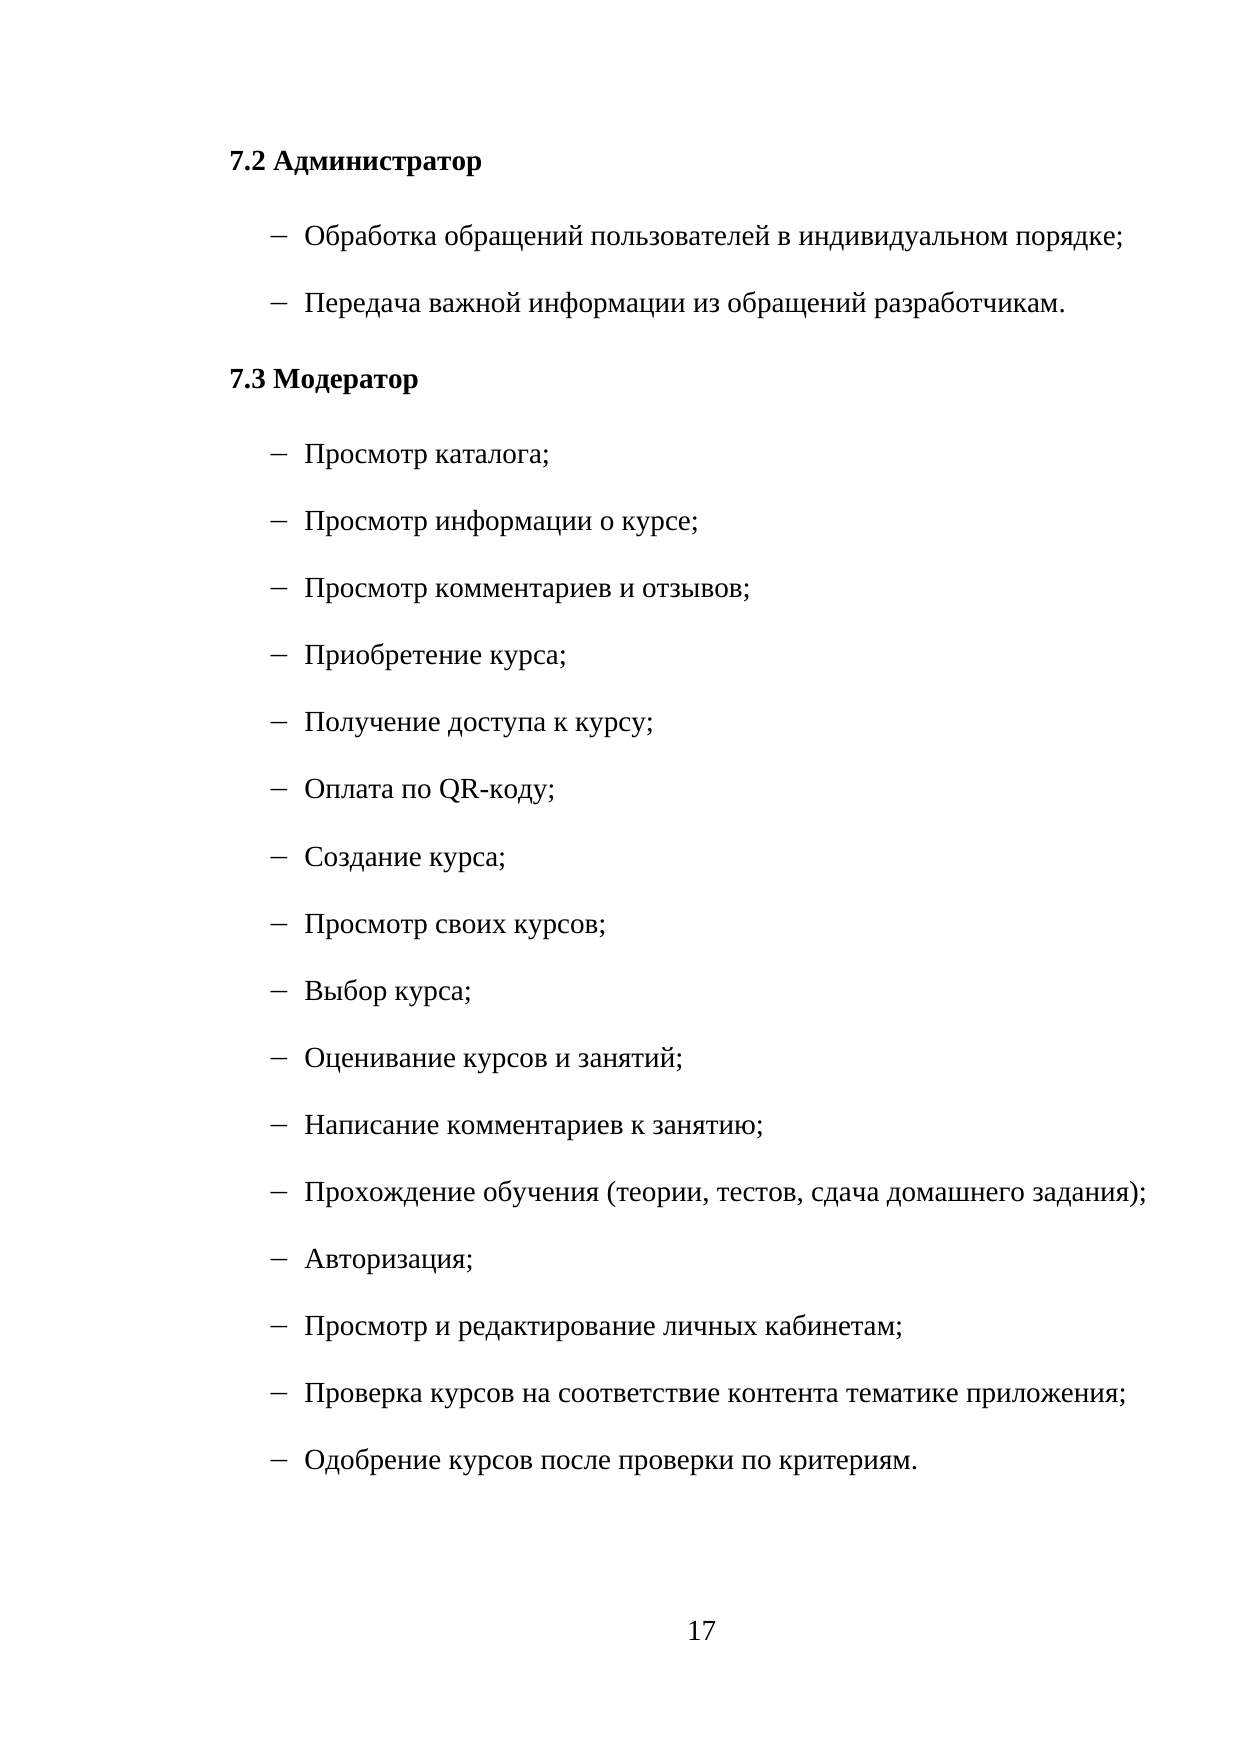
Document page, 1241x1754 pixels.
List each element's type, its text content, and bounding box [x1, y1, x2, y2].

text Прохождение обучения (теории, тестов, сдача домашнего задания); [267, 1174, 1152, 1208]
text Приобретение курса; [267, 637, 1152, 671]
text Просмотр и редактирование личных кабинетам; [267, 1308, 1152, 1342]
text Написание комментариев к занятию; [267, 1107, 1152, 1141]
list Администратор [229, 143, 1152, 177]
text Обработка обращений пользователей в индивидуальном порядке; [267, 218, 1152, 252]
text Оплата по QR-коду; [267, 772, 1152, 805]
text Просмотр каталога; [267, 436, 1152, 470]
list Модератор [229, 361, 1152, 394]
text Оценивание курсов и занятий; [267, 1040, 1152, 1074]
text Авторизация; [267, 1241, 1152, 1275]
text Просмотр информации о курсе; [267, 503, 1152, 537]
text Проверка курсов на соответствие контента тематике приложения; [267, 1375, 1152, 1409]
text Просмотр комментариев и отзывов; [267, 570, 1152, 604]
text Одобрение курсов после проверки по критериям. [267, 1442, 1152, 1476]
text Выбор курса; [267, 973, 1152, 1007]
text Передача важной информации из обращений разработчикам. [267, 286, 1152, 319]
text Создание курса; [267, 839, 1152, 872]
text Получение доступа к курсу; [267, 704, 1152, 738]
text Просмотр своих курсов; [267, 906, 1152, 939]
